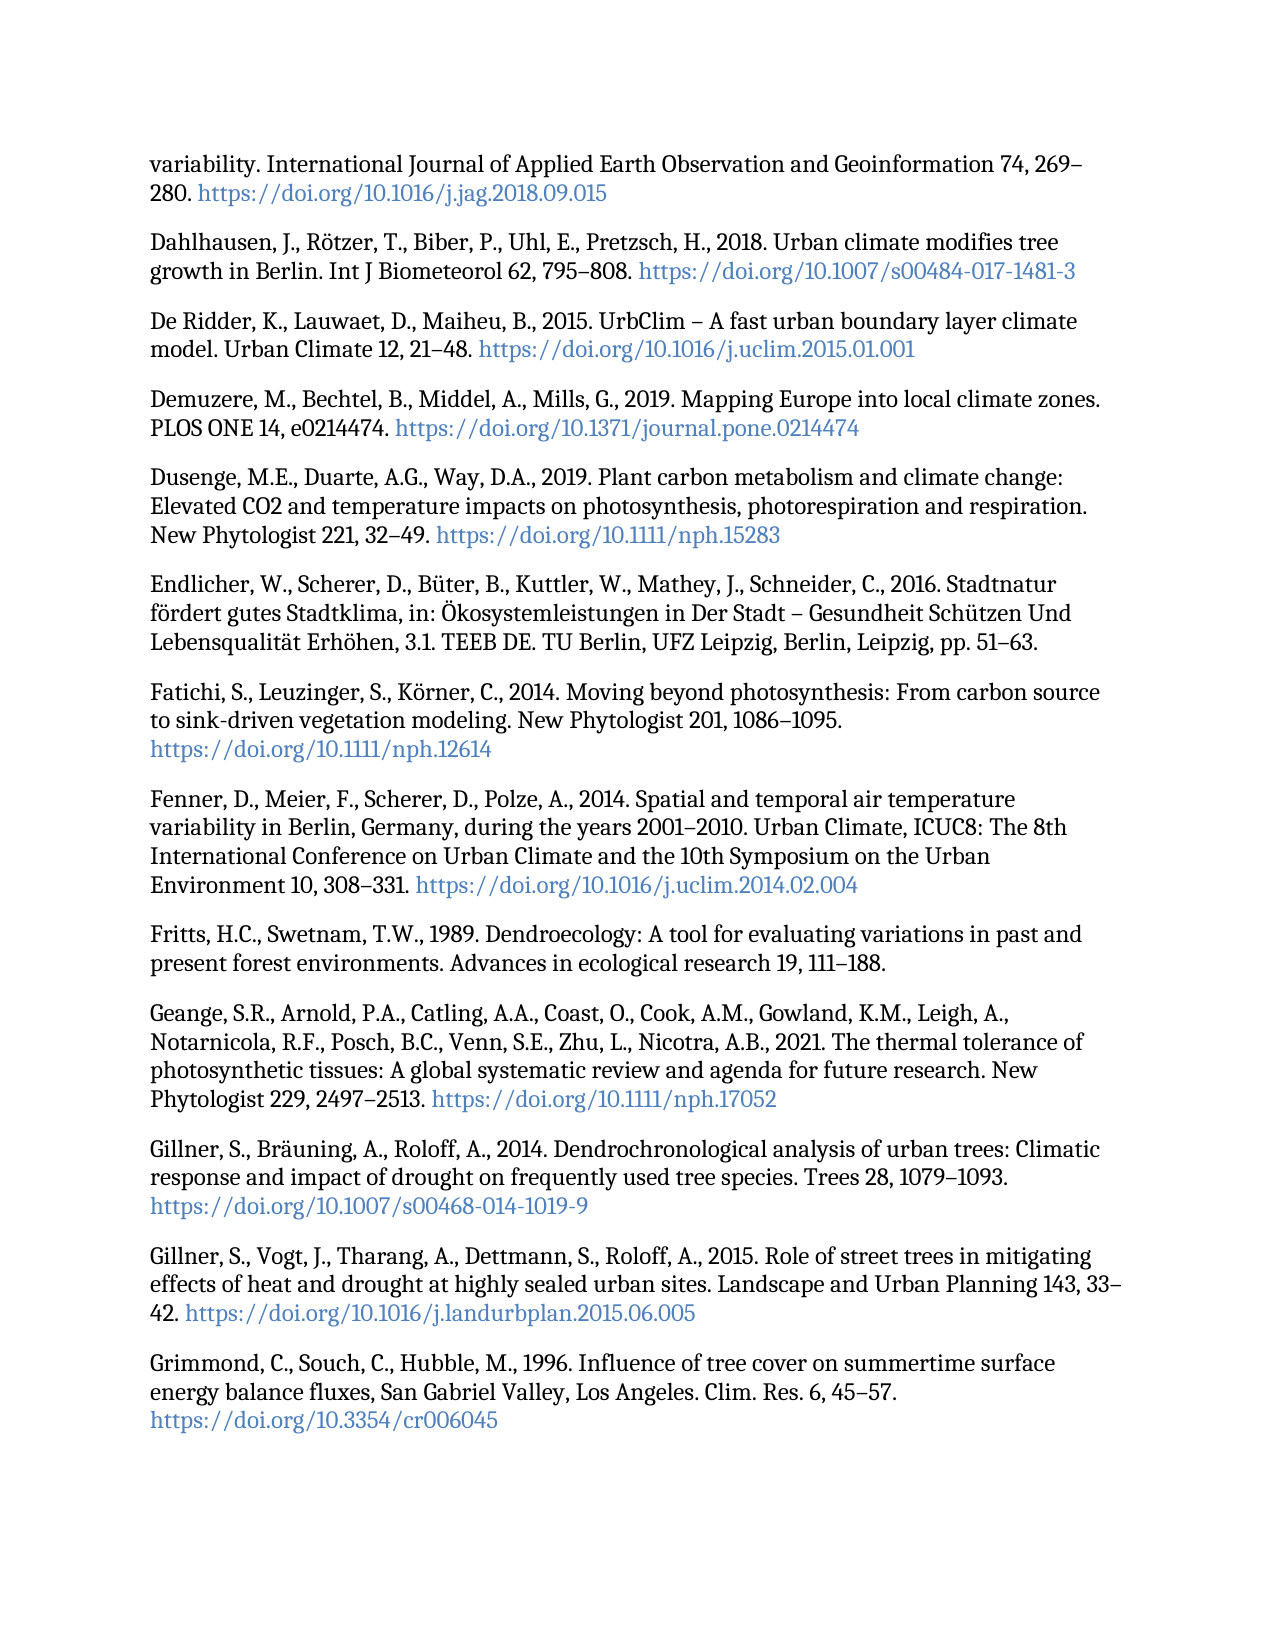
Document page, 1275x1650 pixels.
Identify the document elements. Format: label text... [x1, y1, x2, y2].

text Grimmond, C., Souch, C., Hubble, M., 1996. Influence of tree cover on summertime surface energy balance fluxes, San Gabriel Valley, Los Angeles. Clim. Res. 6, 45–57. https://doi.org/10.3354/cr006045 [150, 1349, 1125, 1435]
text Gillner, S., Vogt, J., Tharang, A., Dettmann, S., Roloff, A., 2015. Role of street trees in mitigating effects of heat and drought at highly sealed urban sites. Landscape and Urban Planning 143, 33–42. https://doi.org/10.1016/j.landurbplan.2015.06.005 [150, 1242, 1125, 1328]
text Endlicher, W., Scherer, D., Büter, B., Kuttler, W., Mathey, J., Schneider, C., 2016. Stadtnatur fördert gutes Stadtklima, in: Ökosystemleistungen in Der Stadt – Gesundheit Schützen Und Lebensqualität Erhöhen, 3.1. TEEB DE. TU Berlin, UFZ Leipzig, Berlin, Leipzig, pp. 51–63. [150, 570, 1125, 657]
text Fenner, D., Meier, F., Scherer, D., Polze, A., 2014. Spatial and temporal air temperature variability in Berlin, Germany, during the years 2001–2010. Urban Climate, ICUC8: The 8th International Conference on Urban Climate and the 10th Symposium on the Urban Environment 10, 308–331. https://doi.org/10.1016/j.uclim.2014.02.004 [150, 784, 1125, 899]
text Fatichi, S., Leuzinger, S., Körner, C., 2014. Moving beyond photosynthesis: From carbon source to sink-driven vegetation modeling. New Phytologist 201, 1086–1095. https://doi.org/10.1111/nph.12614 [150, 677, 1125, 764]
text Fritts, H.C., Swetnam, T.W., 1989. Dendroecology: A tool for evaluating variations in past and present forest environments. Advances in ecological research 19, 111–188. [150, 920, 1125, 978]
text Demuzere, M., Bechtel, B., Middel, A., Mills, G., 2019. Mapping Europe into local climate zones. PLOS ONE 14, e0214474. https://doi.org/10.1371/journal.pone.0214474 [150, 385, 1125, 442]
text Geange, S.R., Arnold, P.A., Catling, A.A., Coast, O., Cook, A.M., Gowland, K.M., Leigh, A., Notarnicola, R.F., Posch, B.C., Venn, S.E., Zhu, L., Nicotra, A.B., 2021. The thermal tolerance of photosynthetic tissues: A global systematic review and agenda for future research. New Phytologist 229, 2497–2513. https://doi.org/10.1111/nph.17052 [150, 999, 1125, 1114]
text Dahlhausen, J., Rötzer, T., Biber, P., Uhl, E., Pretzsch, H., 2018. Urban climate modifies tree growth in Berlin. Int J Biometeorol 62, 795–808. https://doi.org/10.1007/s00484-017-1481-3 [150, 228, 1125, 286]
text Dusenge, M.E., Duarte, A.G., Way, D.A., 2019. Plant carbon metabolism and climate change: Elevated CO2 and temperature impacts on photosynthesis, photorespiration and respiration. New Phytologist 221, 32–49. https://doi.org/10.1111/nph.15283 [150, 463, 1125, 549]
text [150, 150, 1125, 207]
text Gillner, S., Bräuning, A., Roloff, A., 2014. Dendrochronological analysis of urban trees: Climatic response and impact of drought on frequently used tree species. Trees 28, 1079–1093. https://doi.org/10.1007/s00468-014-1019-9 [150, 1134, 1125, 1221]
text De Ridder, K., Lauwaet, D., Maiheu, B., 2015. UrbClim – A fast urban boundary layer climate model. Urban Climate 12, 21–48. https://doi.org/10.1016/j.uclim.2015.01.001 [150, 307, 1125, 364]
